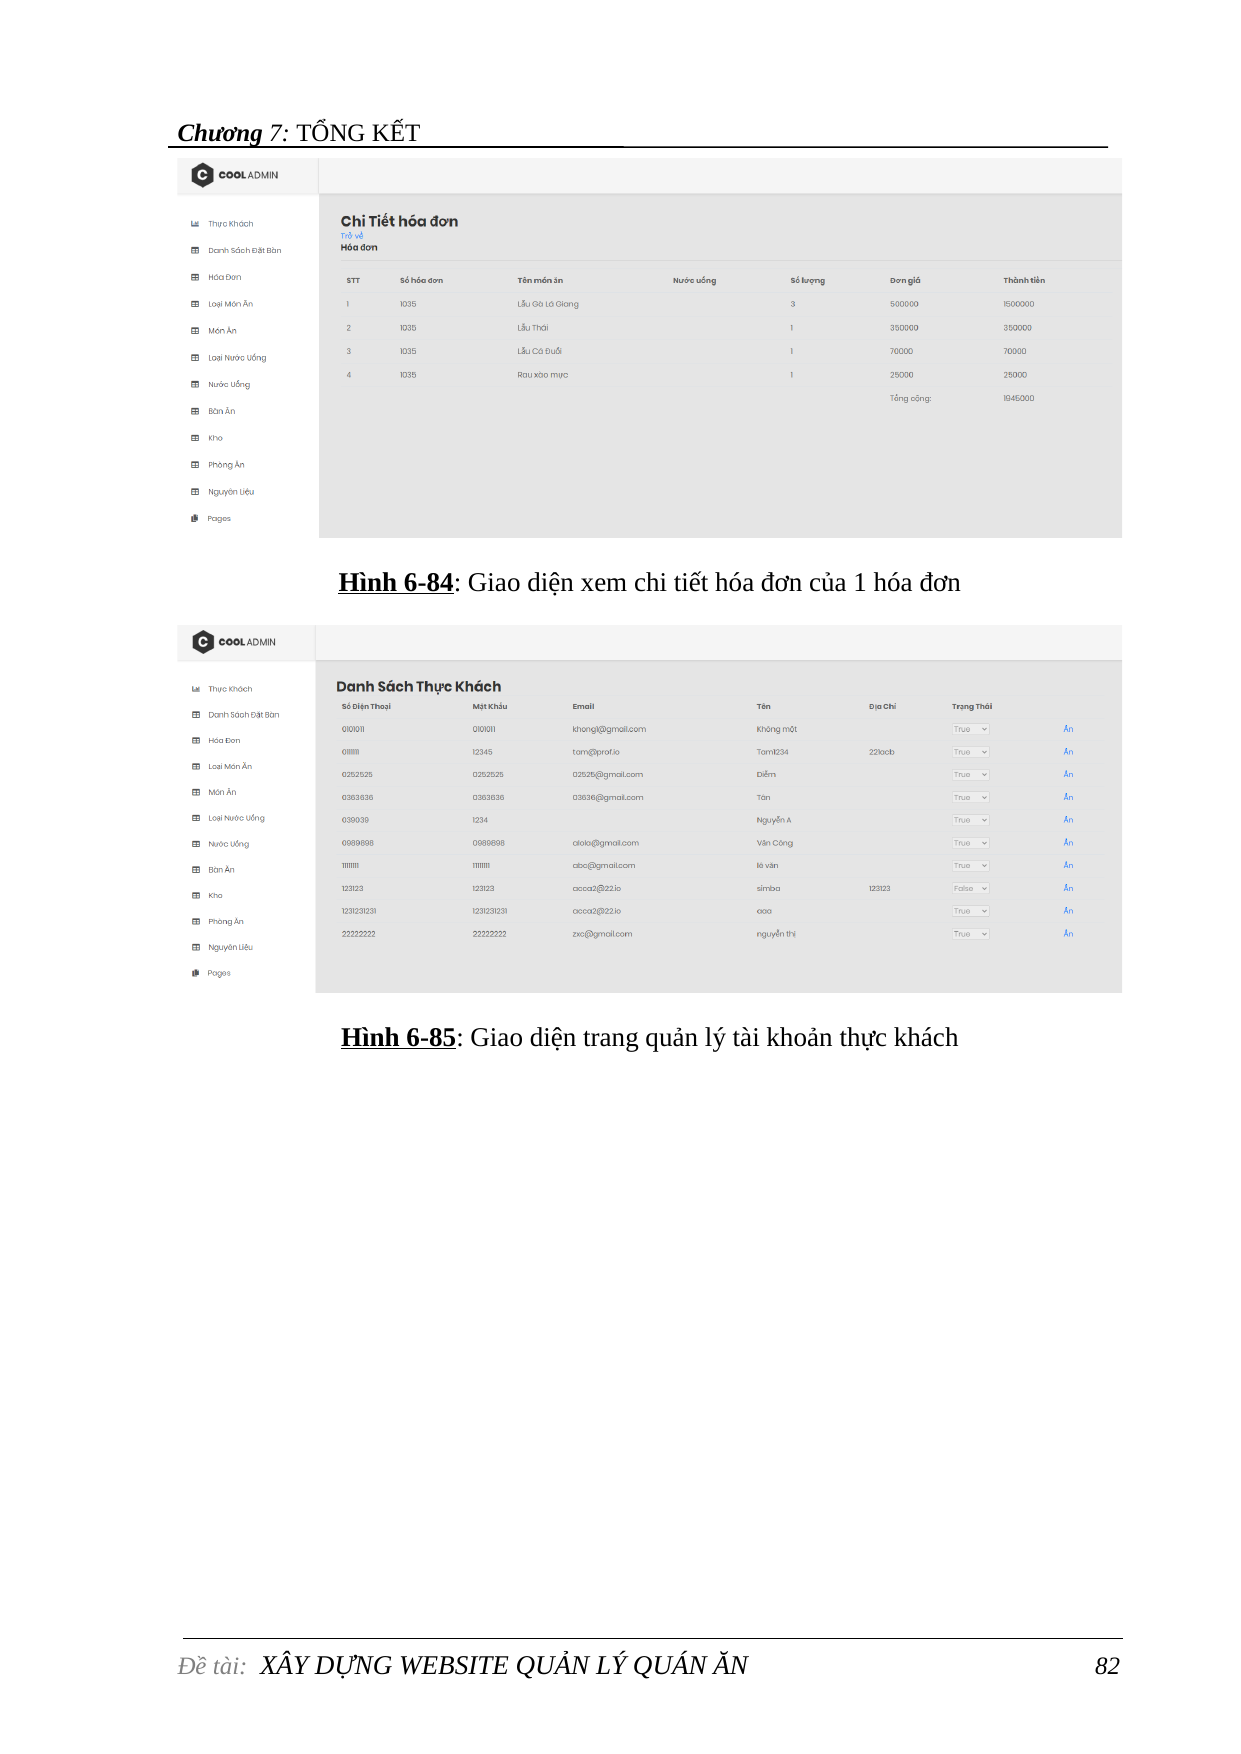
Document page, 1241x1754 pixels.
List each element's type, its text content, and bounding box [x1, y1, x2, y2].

picture [177, 625, 1123, 993]
picture [177, 158, 1123, 538]
